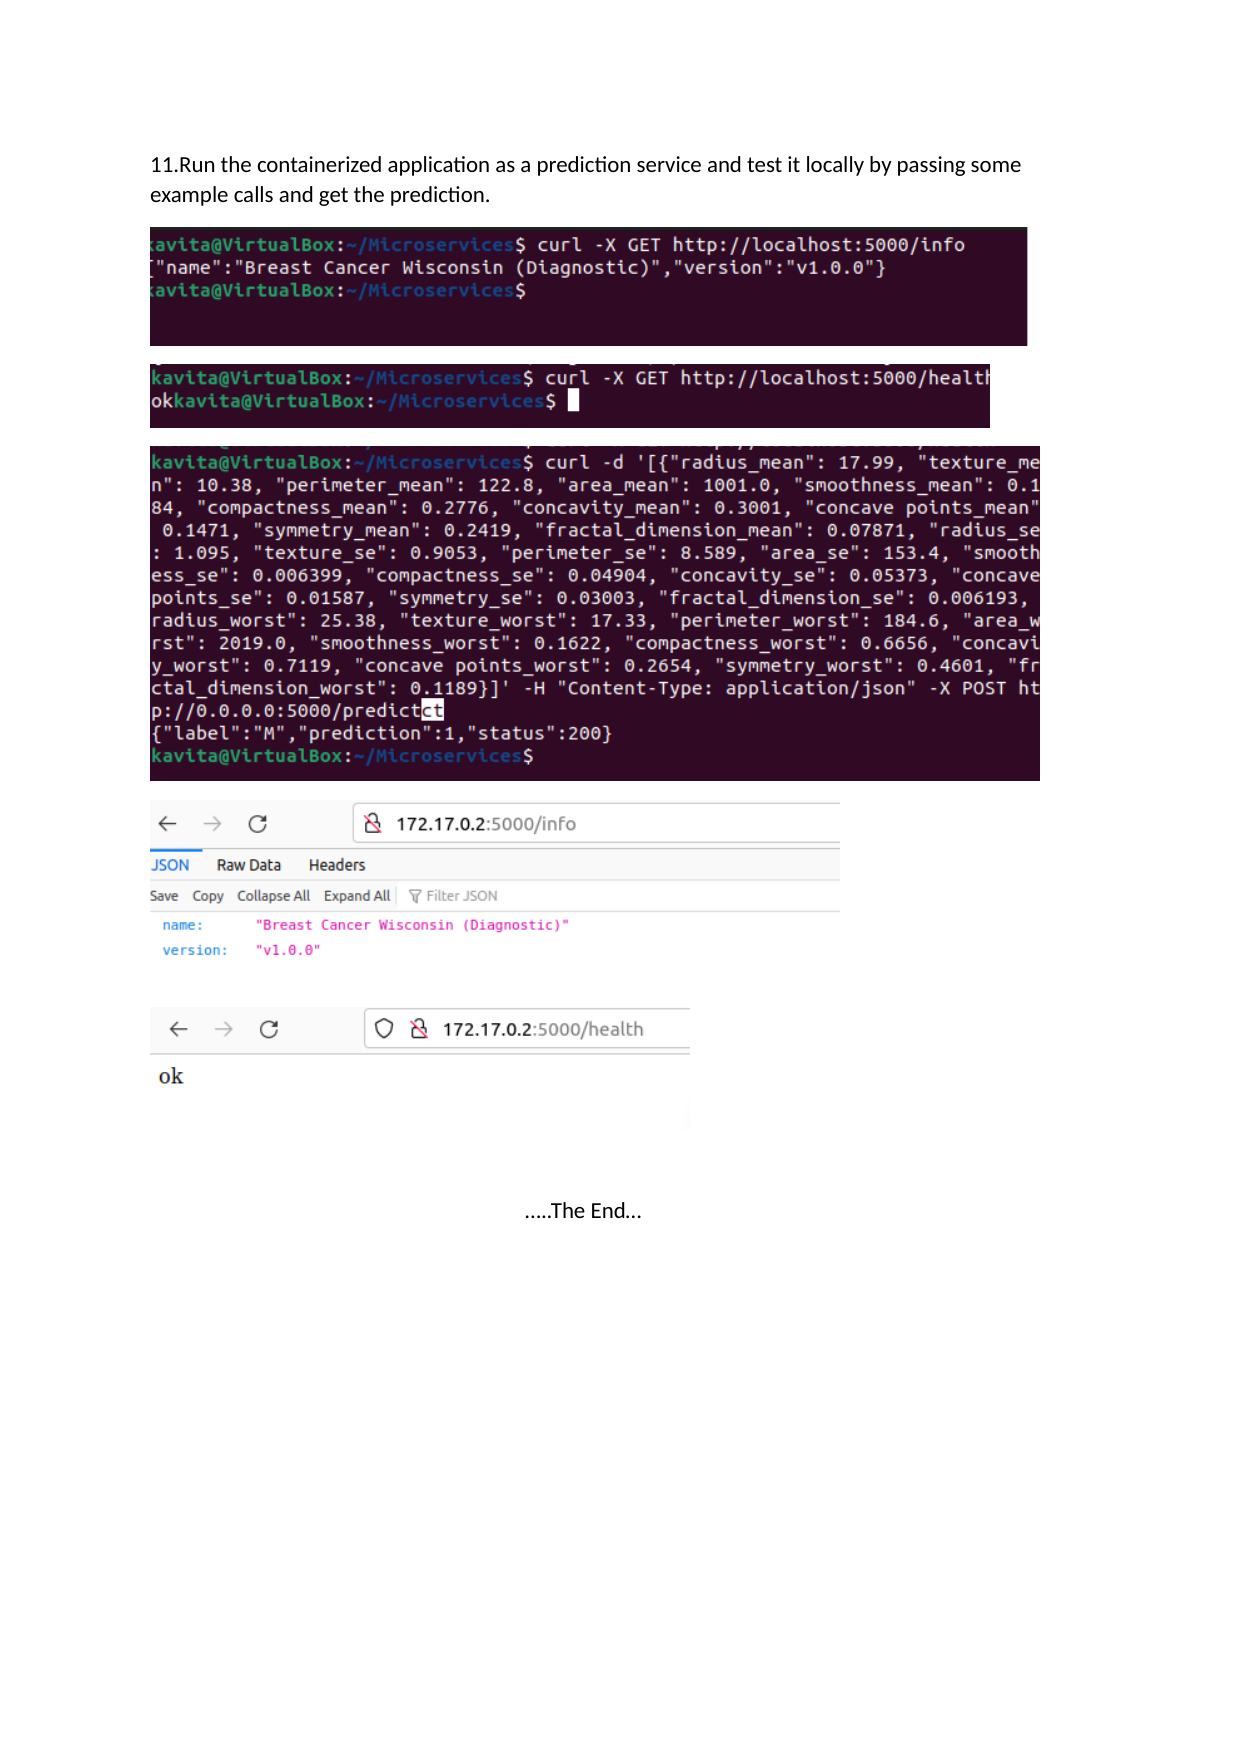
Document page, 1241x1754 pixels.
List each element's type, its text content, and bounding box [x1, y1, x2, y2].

text …..The End… [450, 1196, 1090, 1224]
text 11.Run the containerized application as a prediction service and test it locally by passing some example calls and get the prediction. [150, 150, 1090, 208]
picture [150, 364, 990, 428]
picture [150, 227, 1028, 346]
picture [150, 1007, 690, 1130]
picture [150, 800, 840, 989]
picture [150, 446, 1040, 781]
